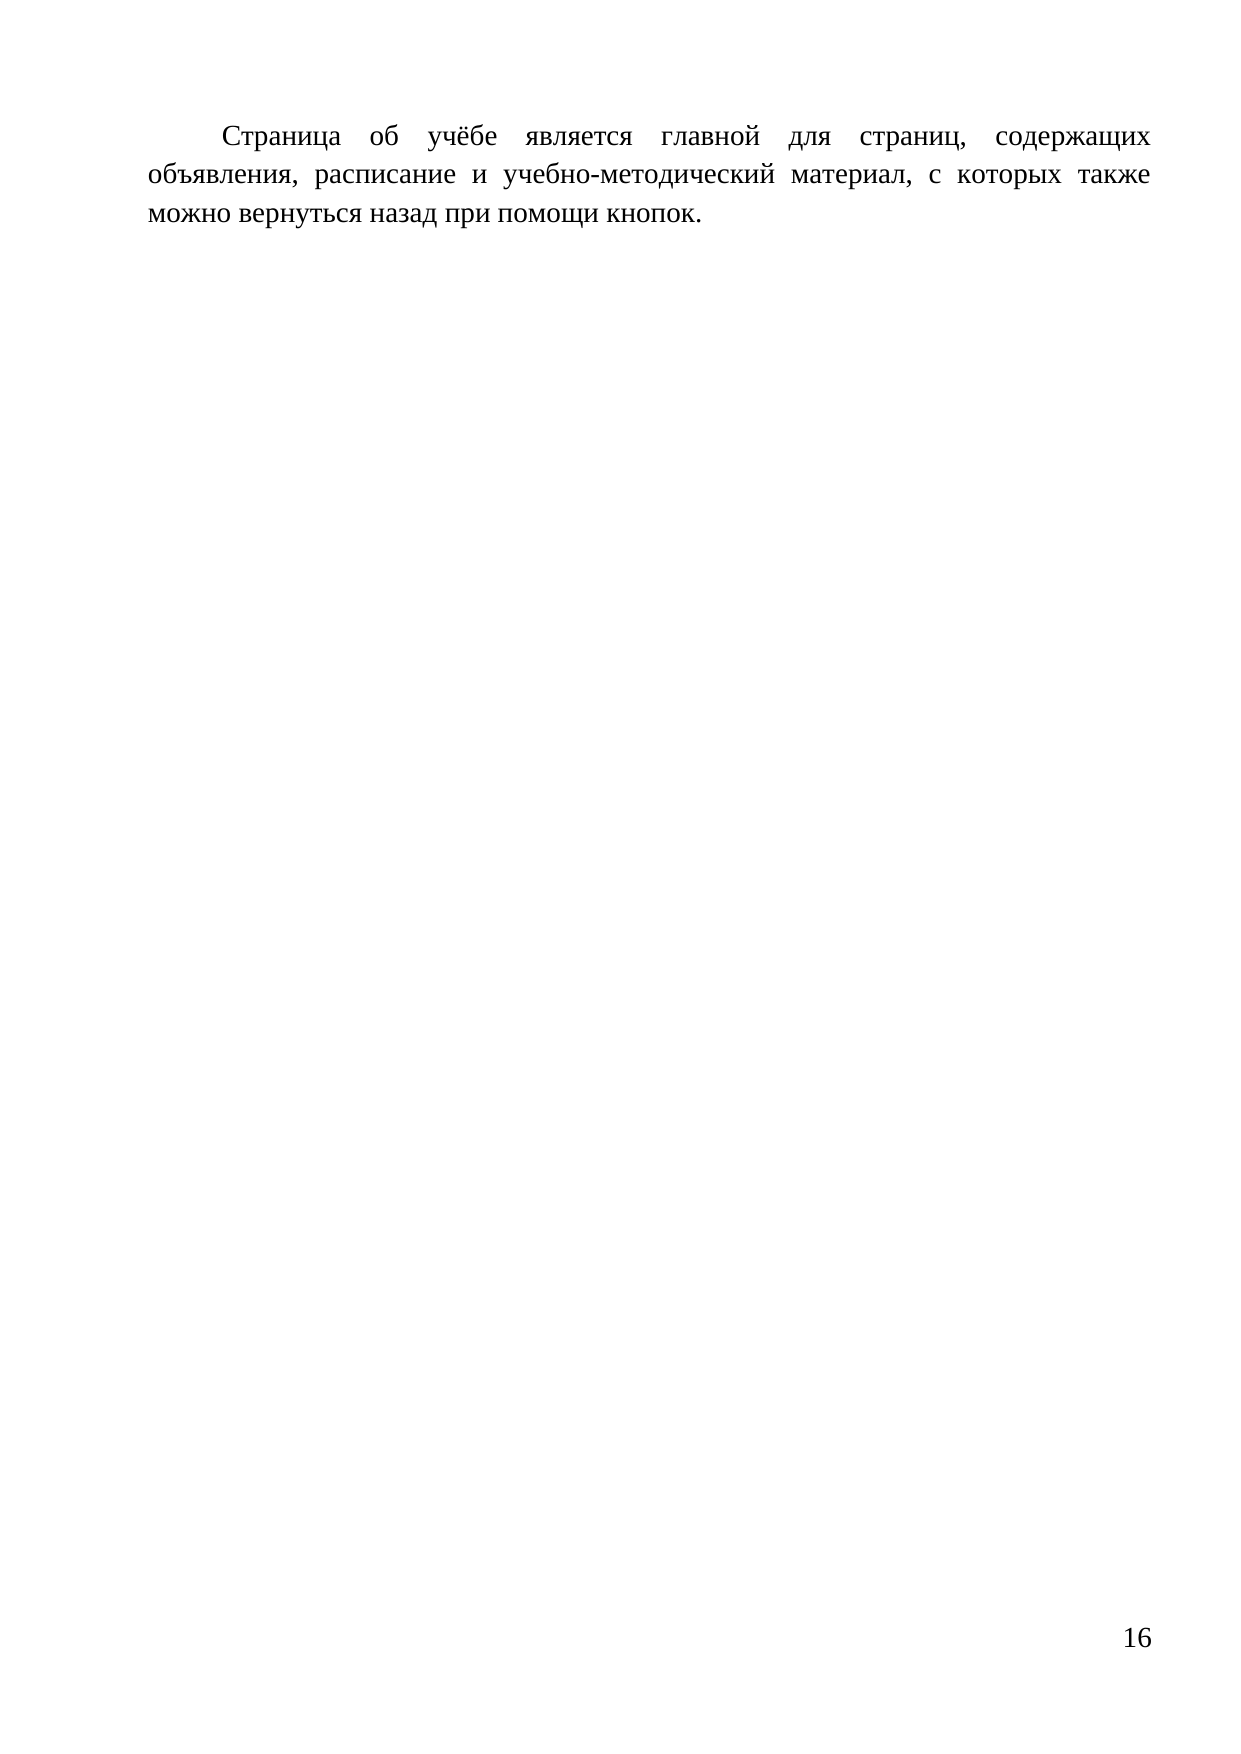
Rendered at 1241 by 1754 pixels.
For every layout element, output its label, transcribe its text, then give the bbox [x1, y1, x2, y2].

text Страница об учёбе является главной для страниц, содержащих объявления, расписание и учебно-методический материал, с которых также можно вернуться назад при помощи кнопок. [148, 118, 1152, 229]
